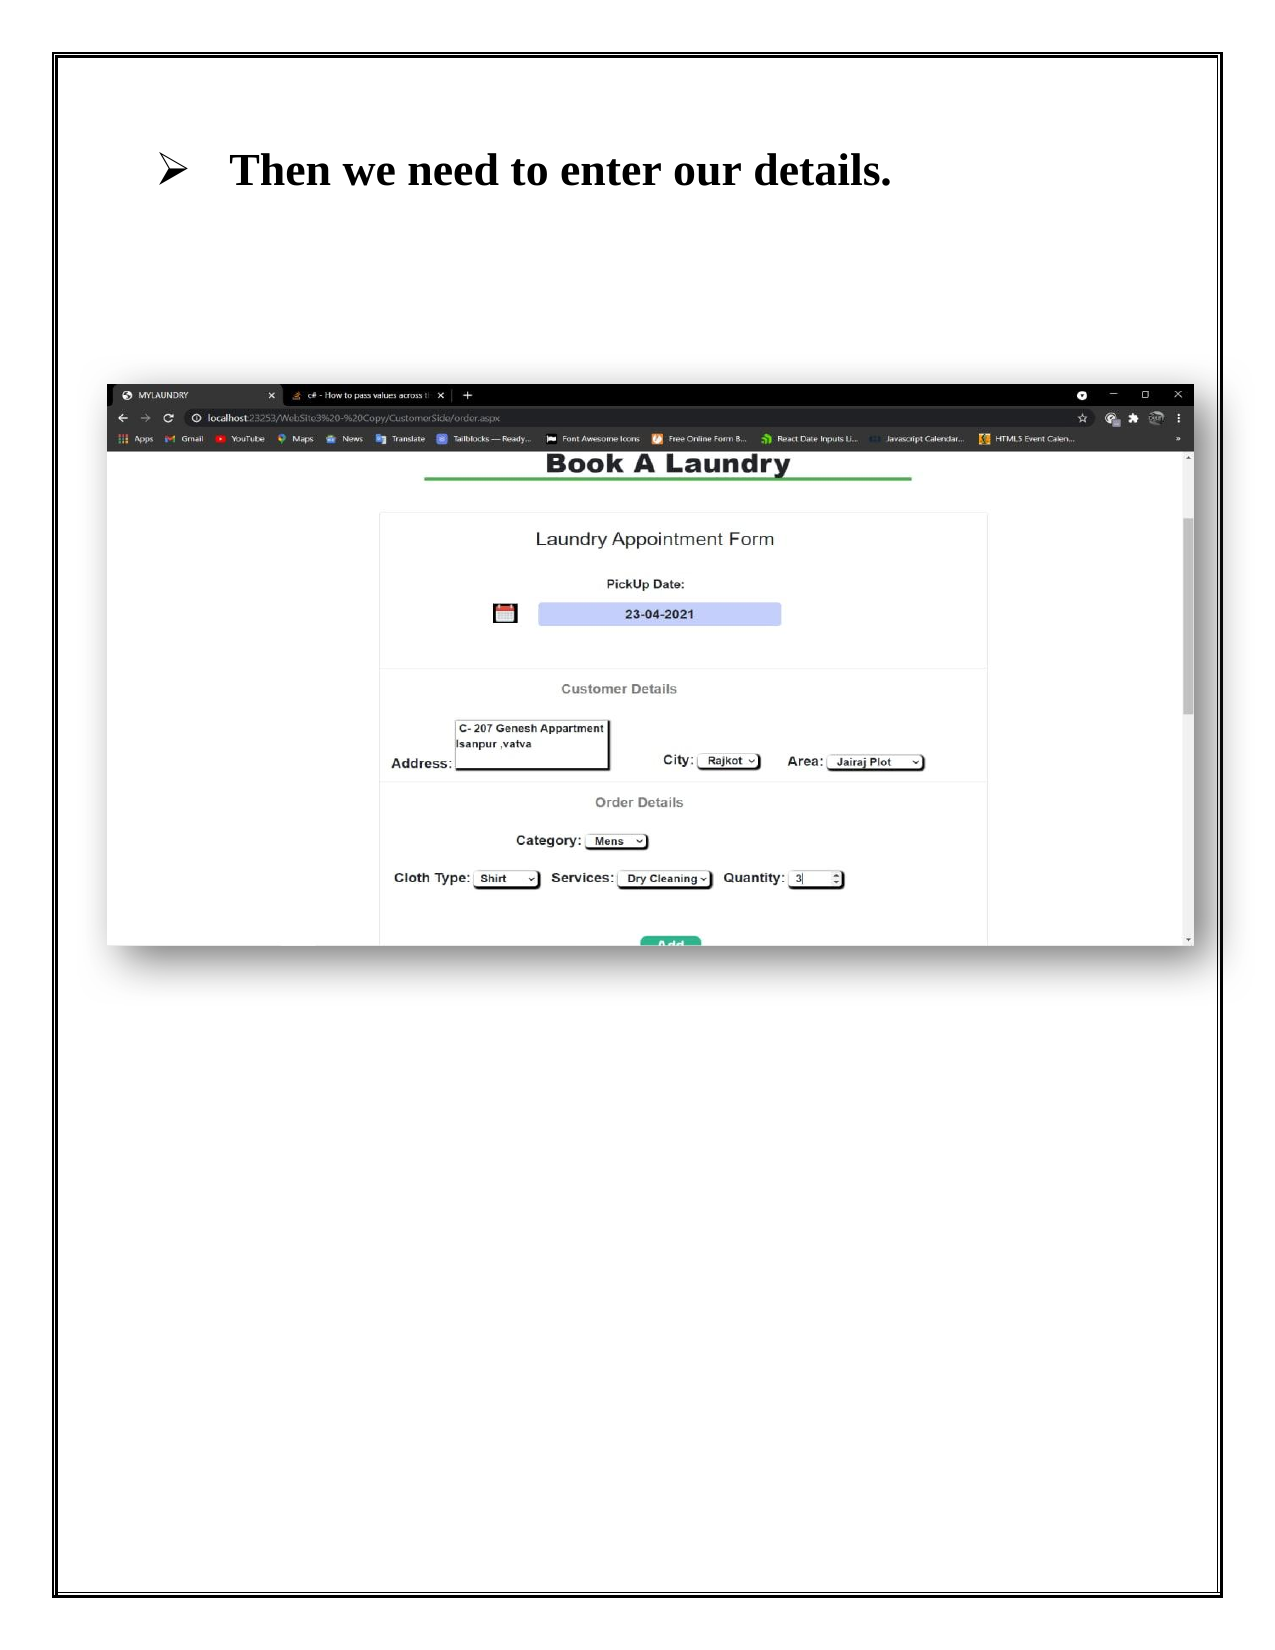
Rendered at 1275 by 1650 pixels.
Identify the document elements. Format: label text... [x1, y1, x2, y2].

picture [107, 384, 1194, 946]
list Then we need to enter our details. [192, 142, 1208, 195]
